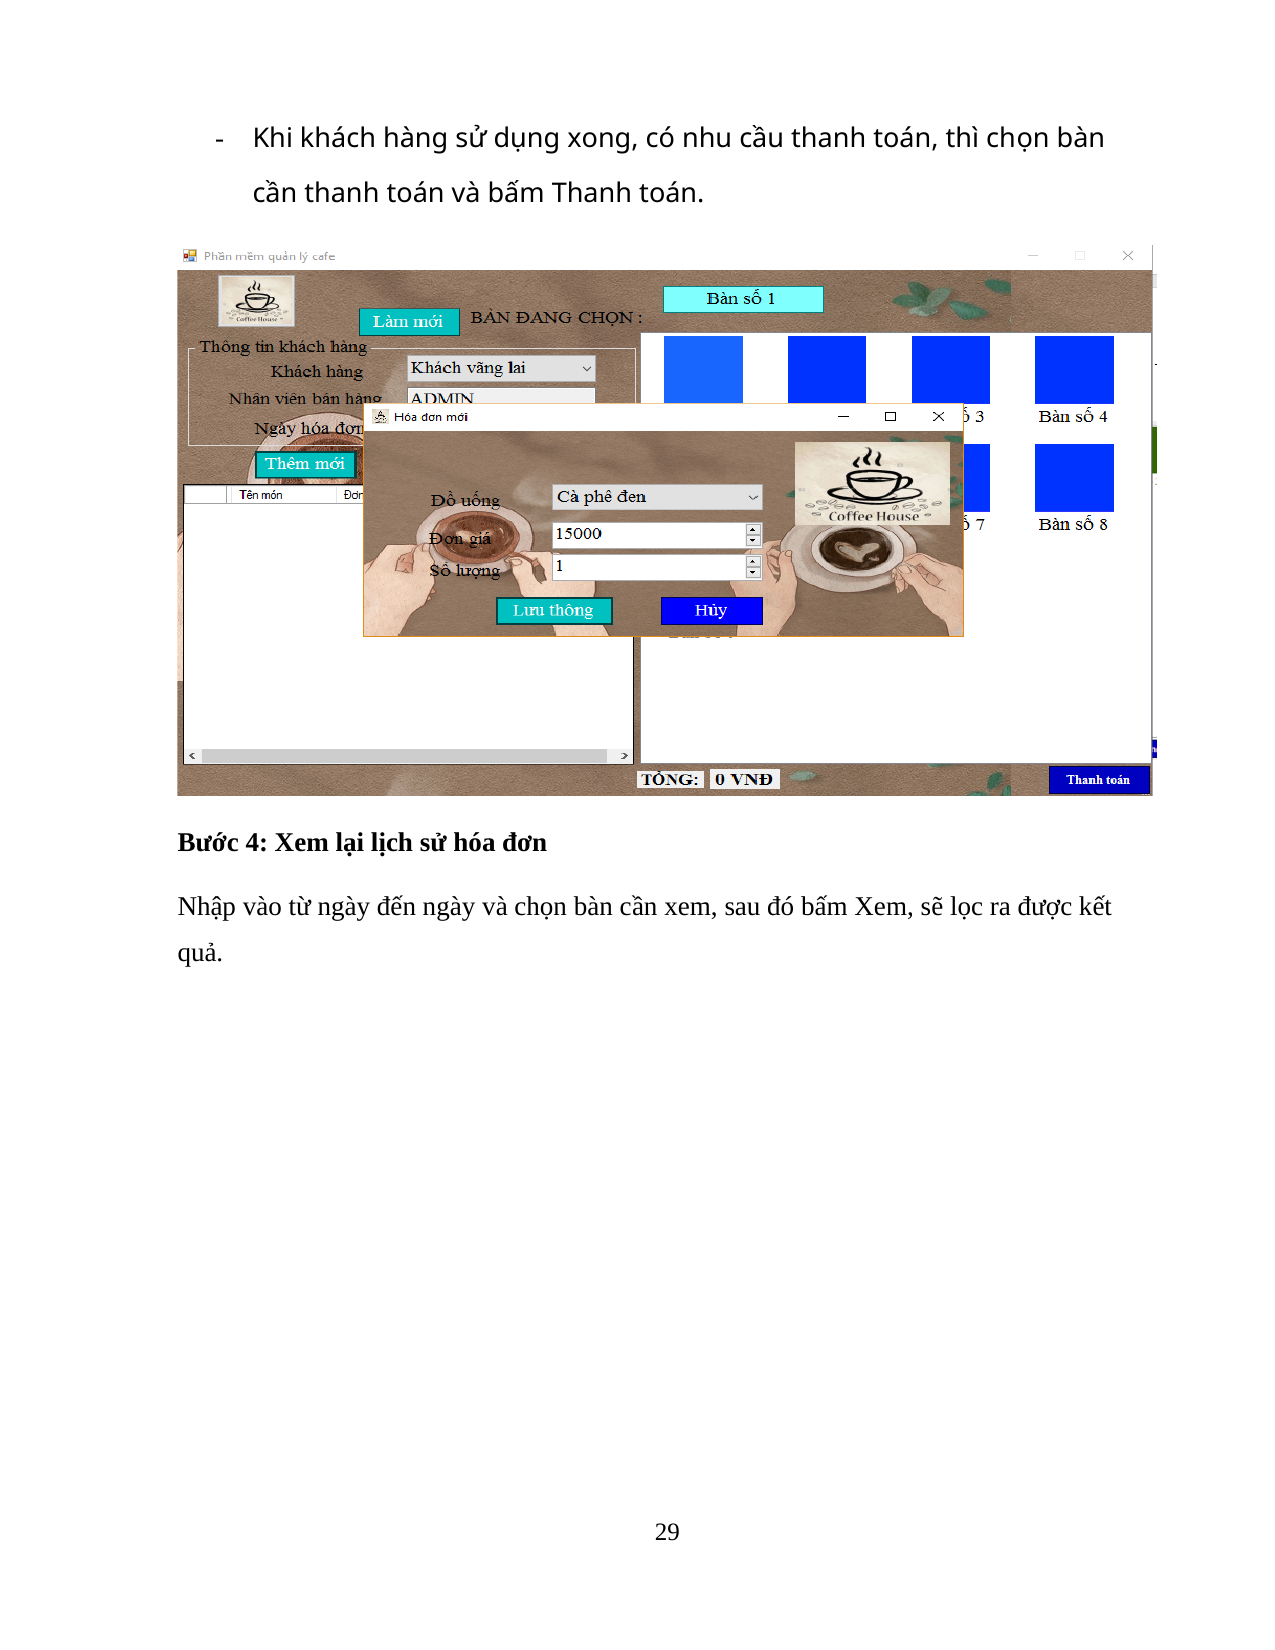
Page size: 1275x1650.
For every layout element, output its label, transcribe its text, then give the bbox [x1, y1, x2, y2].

text Bước 4: Xem lại lịch sử hóa đơn [177, 826, 1157, 858]
text Nhập vào từ ngày đến ngày và chọn bàn cần xem, sau đó bấm Xem, sẽ lọc ra được kết quả. [177, 890, 1157, 968]
picture [177, 245, 1157, 796]
list Khi khách hàng sử dụng xong, có nhu cầu thanh toán, thì chọn bàn cần thanh toán và bấm Thanh toán. [215, 118, 1157, 210]
